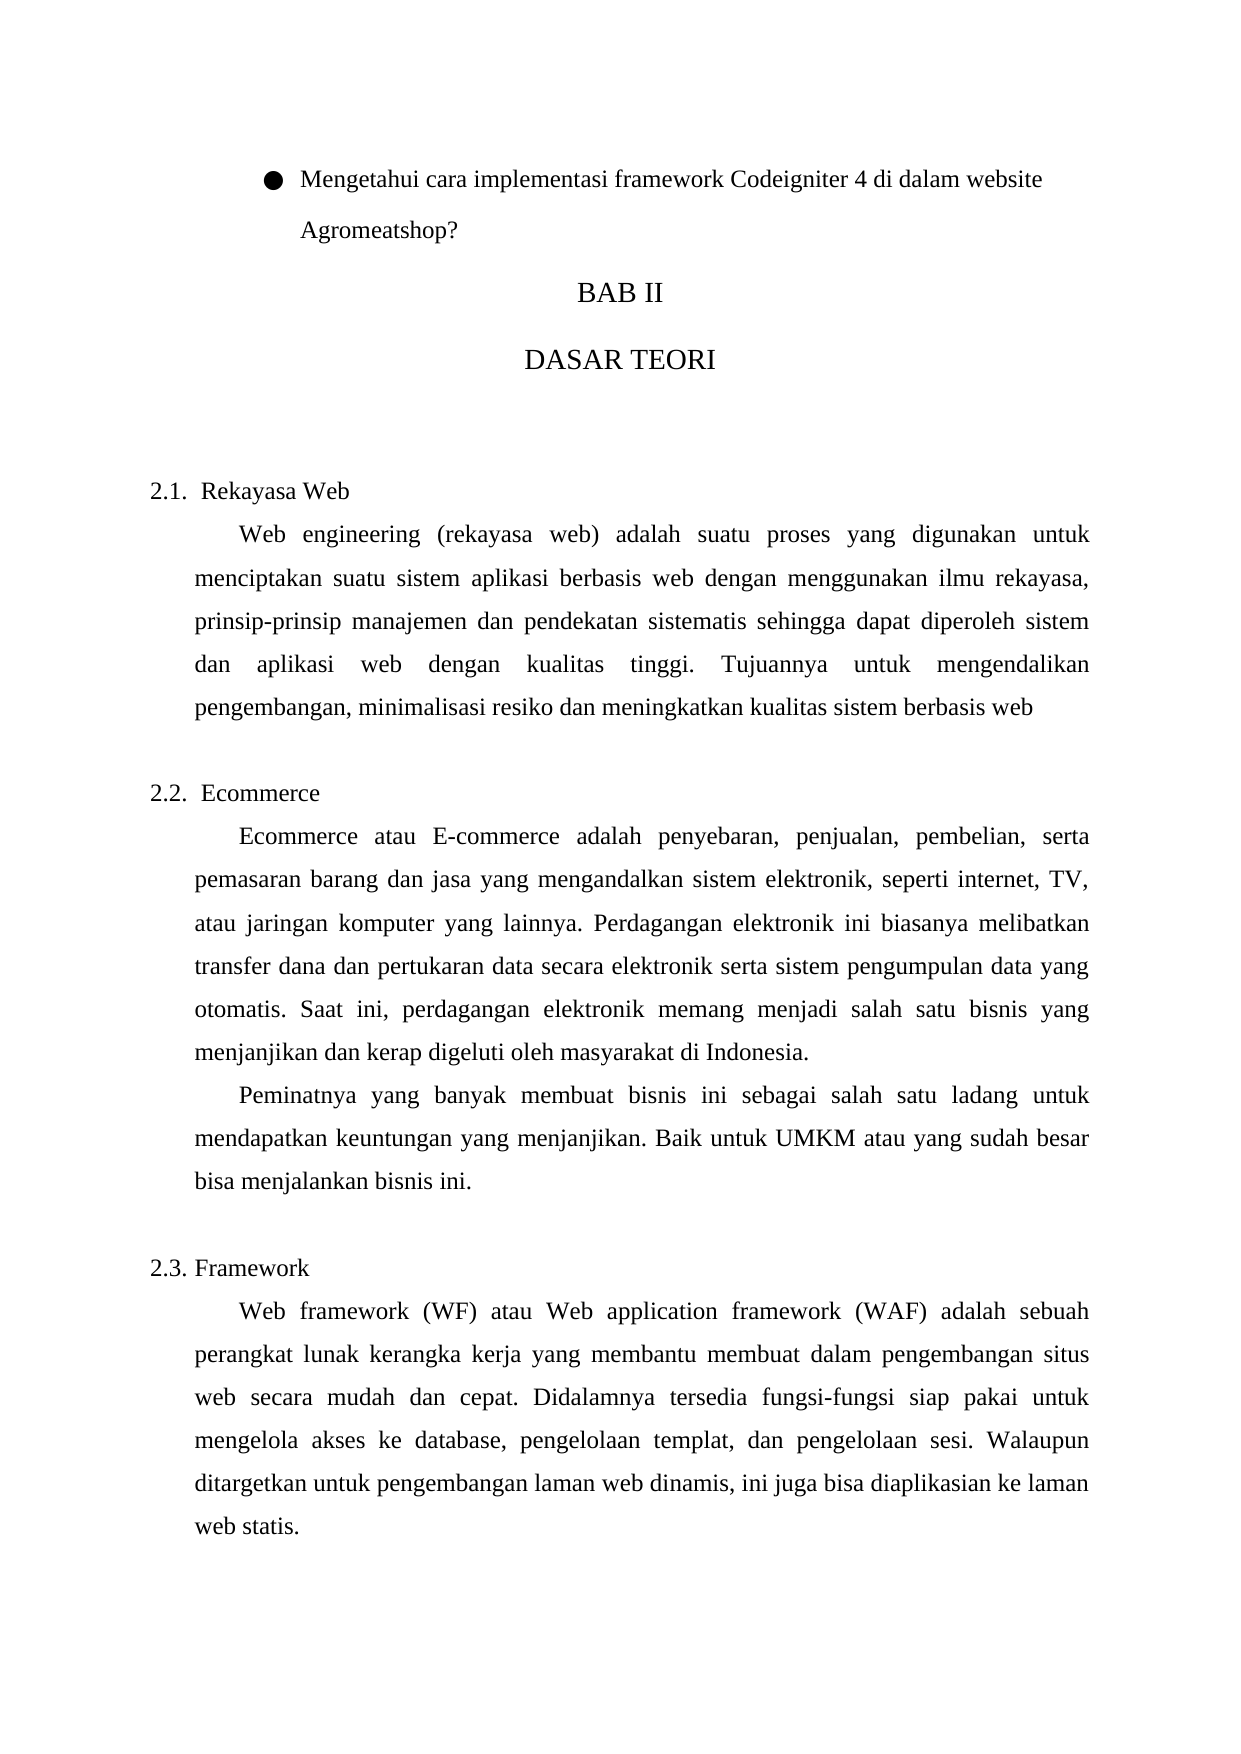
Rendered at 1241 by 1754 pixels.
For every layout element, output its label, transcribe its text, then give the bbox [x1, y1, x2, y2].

list Rekayasa Web [150, 476, 1090, 505]
text Peminatnya yang banyak membuat bisnis ini sebagai salah satu ladang untuk mendapatkan keuntungan yang menjanjikan. Baik untuk UMKM atau yang sudah besar bisa menjalankan bisnis ini. [194, 1080, 1090, 1195]
list Framework [150, 1253, 1090, 1281]
text Web engineering (rekayasa web) adalah suatu proses yang digunakan untuk menciptakan suatu sistem aplikasi berbasis web dengan menggunakan ilmu rekayasa, prinsip-prinsip manajemen dan pendekatan sistematis sehingga dapat diperoleh sistem dan aplikasi web dengan kualitas tinggi. Tujuannya untuk mengendalikan pengembangan, minimalisasi resiko dan meningkatkan kualitas sistem berbasis web [194, 519, 1090, 721]
list Mengetahui cara implementasi framework Codeigniter 4 di dalam website Agromeatshop? [262, 150, 1090, 244]
list Ecommerce [150, 778, 1090, 807]
text Ecommerce atau E-commerce adalah penyebaran, penjualan, pembelian, serta pemasaran barang dan jasa yang mengandalkan sistem elektronik, seperti internet, TV, atau jaringan komputer yang lainnya. Perdagangan elektronik ini biasanya melibatkan transfer dana dan pertukaran data secara elektronik serta sistem pengumpulan data yang otomatis. Saat ini, perdagangan elektronik memang menjadi salah satu bisnis yang menjanjikan dan kerap digeluti oleh masyarakat di Indonesia. [194, 821, 1090, 1066]
text BAB II [150, 275, 1090, 309]
text Web framework (WF) atau Web application framework (WAF) adalah sebuah perangkat lunak kerangka kerja yang membantu membuat dalam pengembangan situs web secara mudah dan cepat. Didalamnya tersedia fungsi-fungsi siap pakai untuk mengelola akses ke database, pengelolaan templat, dan pengelolaan sesi. Walaupun ditargetkan untuk pengembangan laman web dinamis, ini juga bisa diaplikasian ke laman web statis. [194, 1296, 1090, 1540]
text DASAR TEORI [150, 342, 1090, 376]
